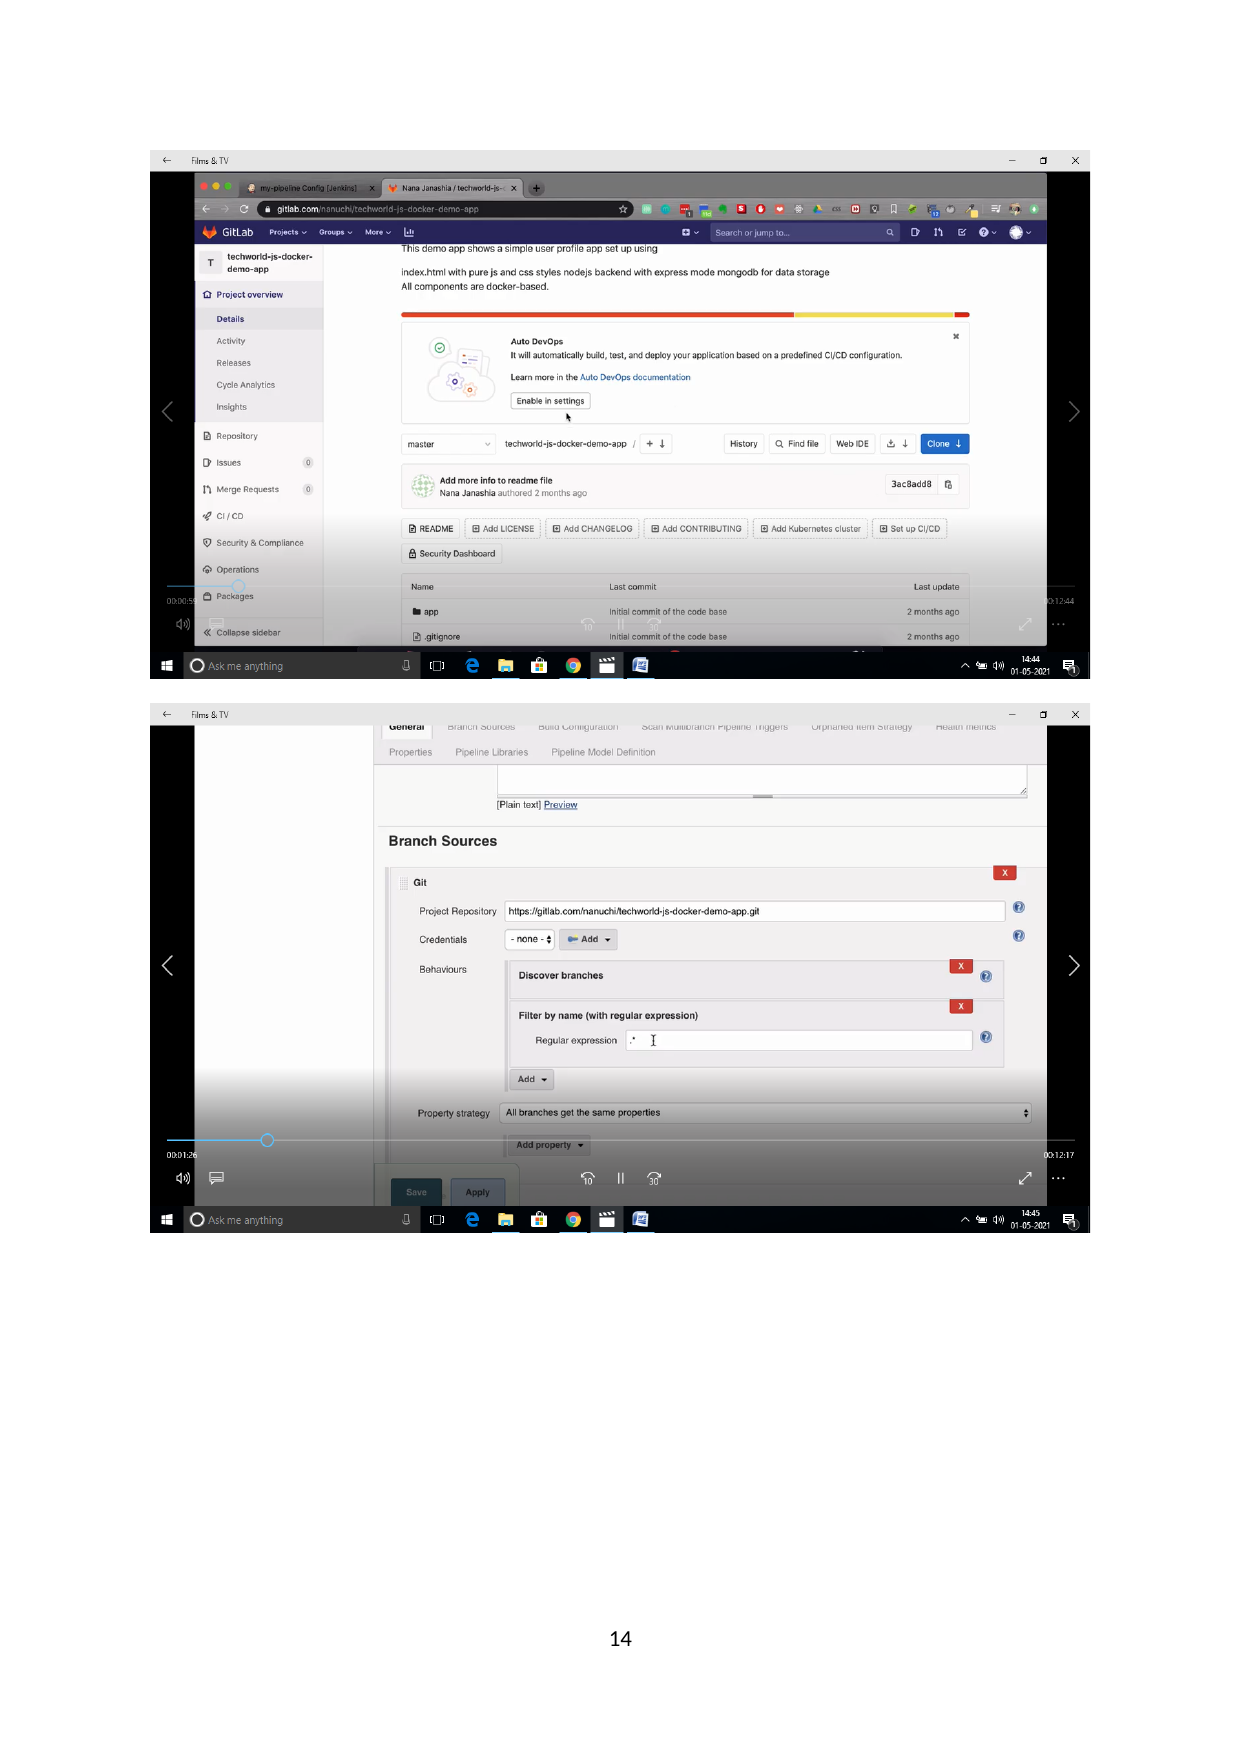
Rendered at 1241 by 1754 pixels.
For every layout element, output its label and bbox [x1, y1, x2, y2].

picture [150, 150, 1091, 679]
picture [150, 703, 1091, 1233]
